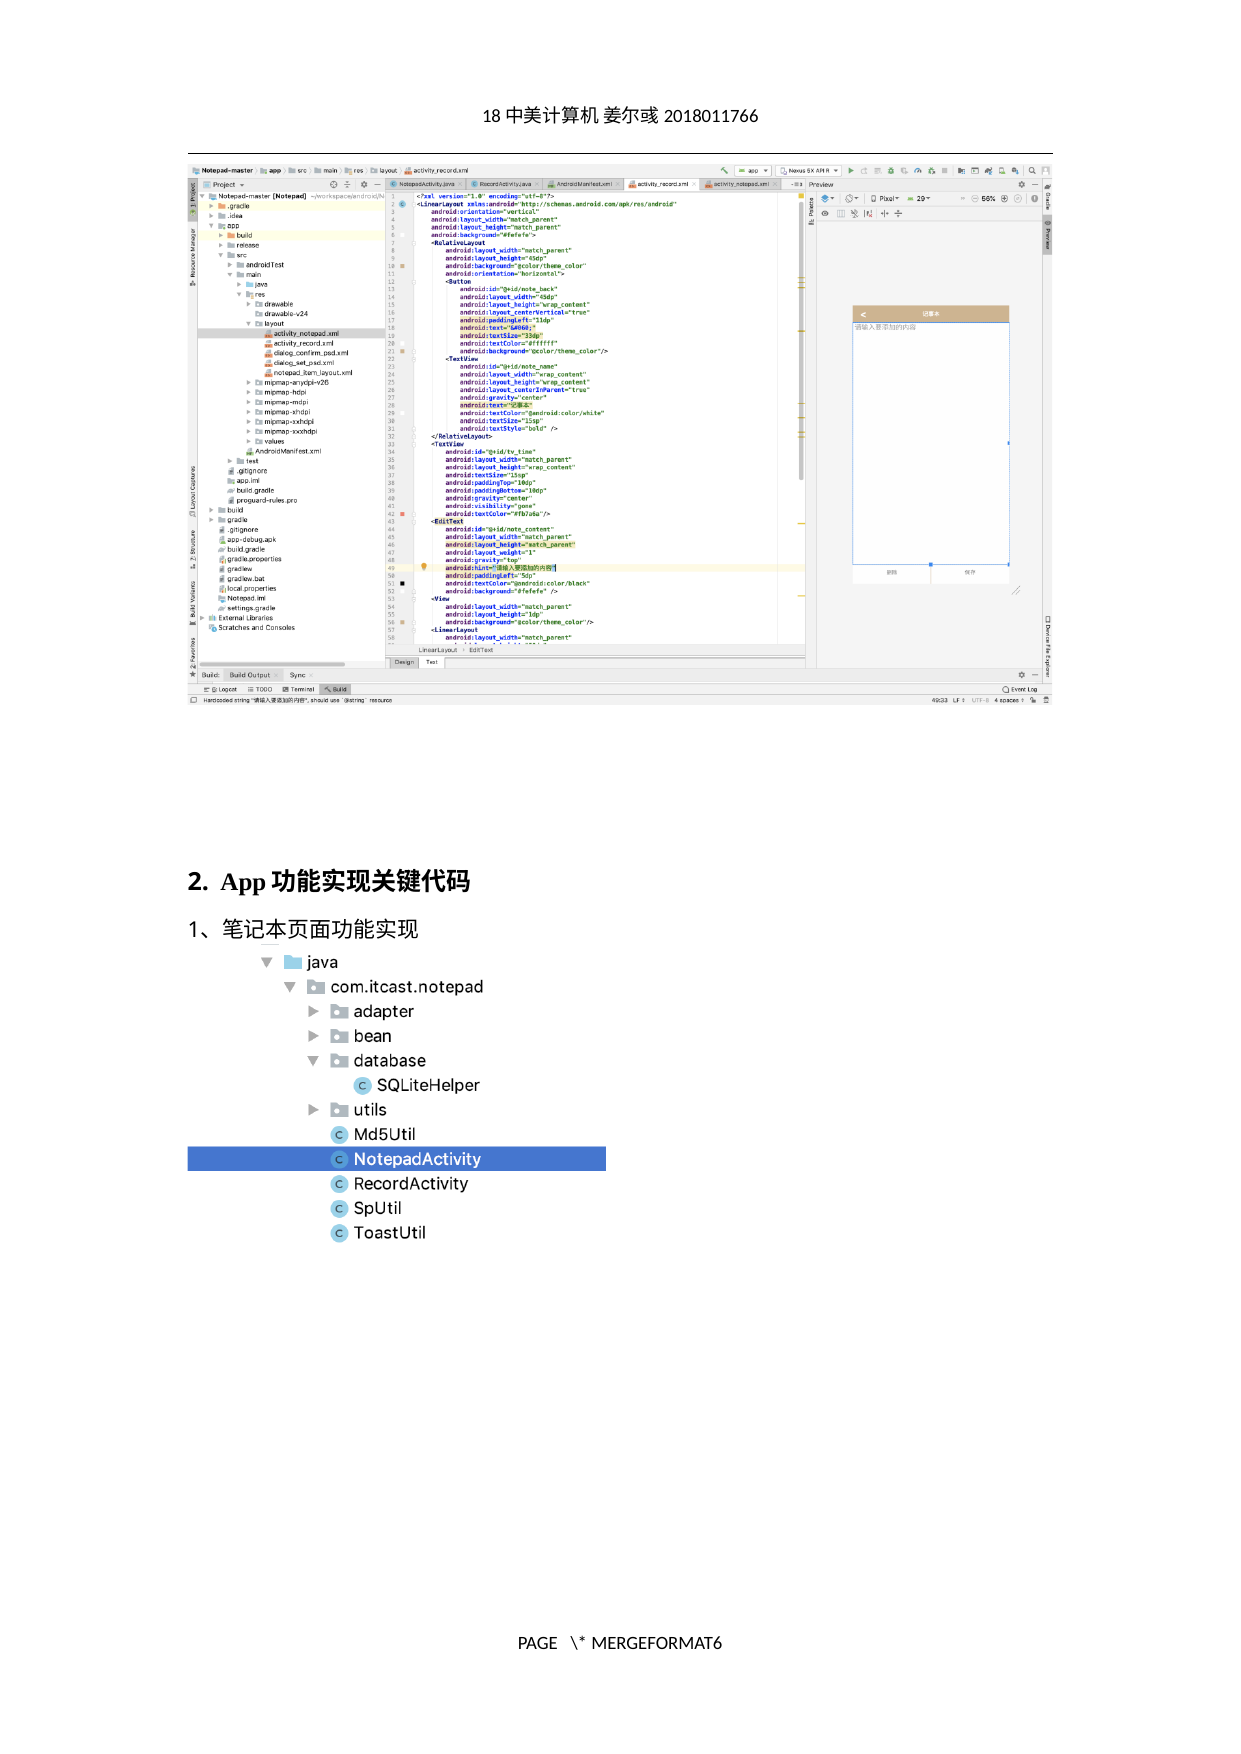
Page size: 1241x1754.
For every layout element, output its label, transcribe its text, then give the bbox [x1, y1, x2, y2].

picture [187, 944, 606, 1246]
text 1、笔记本页面功能实现 [187, 912, 1053, 944]
picture [187, 164, 1053, 705]
list App功能实现关键代码 [187, 847, 1053, 912]
